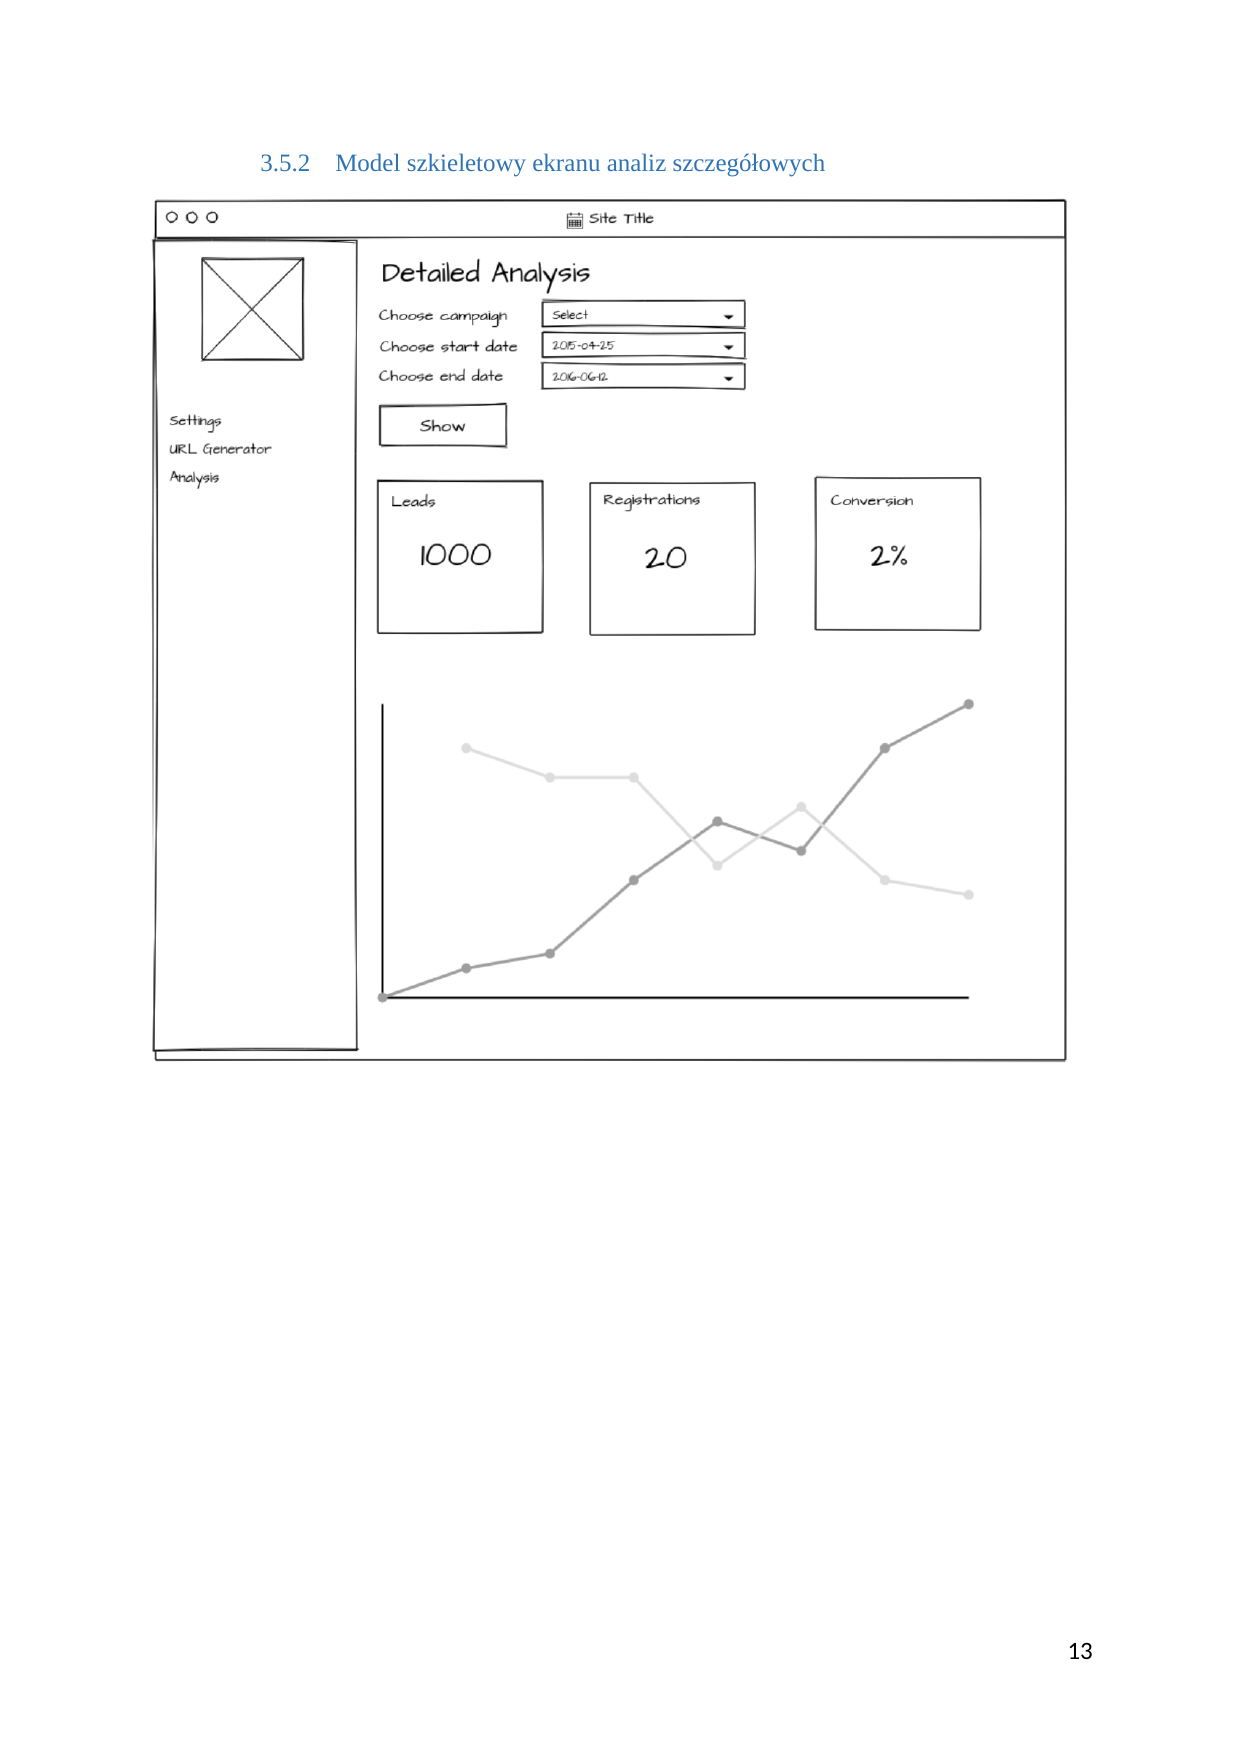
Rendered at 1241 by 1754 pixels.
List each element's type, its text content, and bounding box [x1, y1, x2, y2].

subtitle Model szkieletowy ekranu analiz szczegółowych [260, 148, 1093, 176]
picture [147, 190, 1092, 1071]
